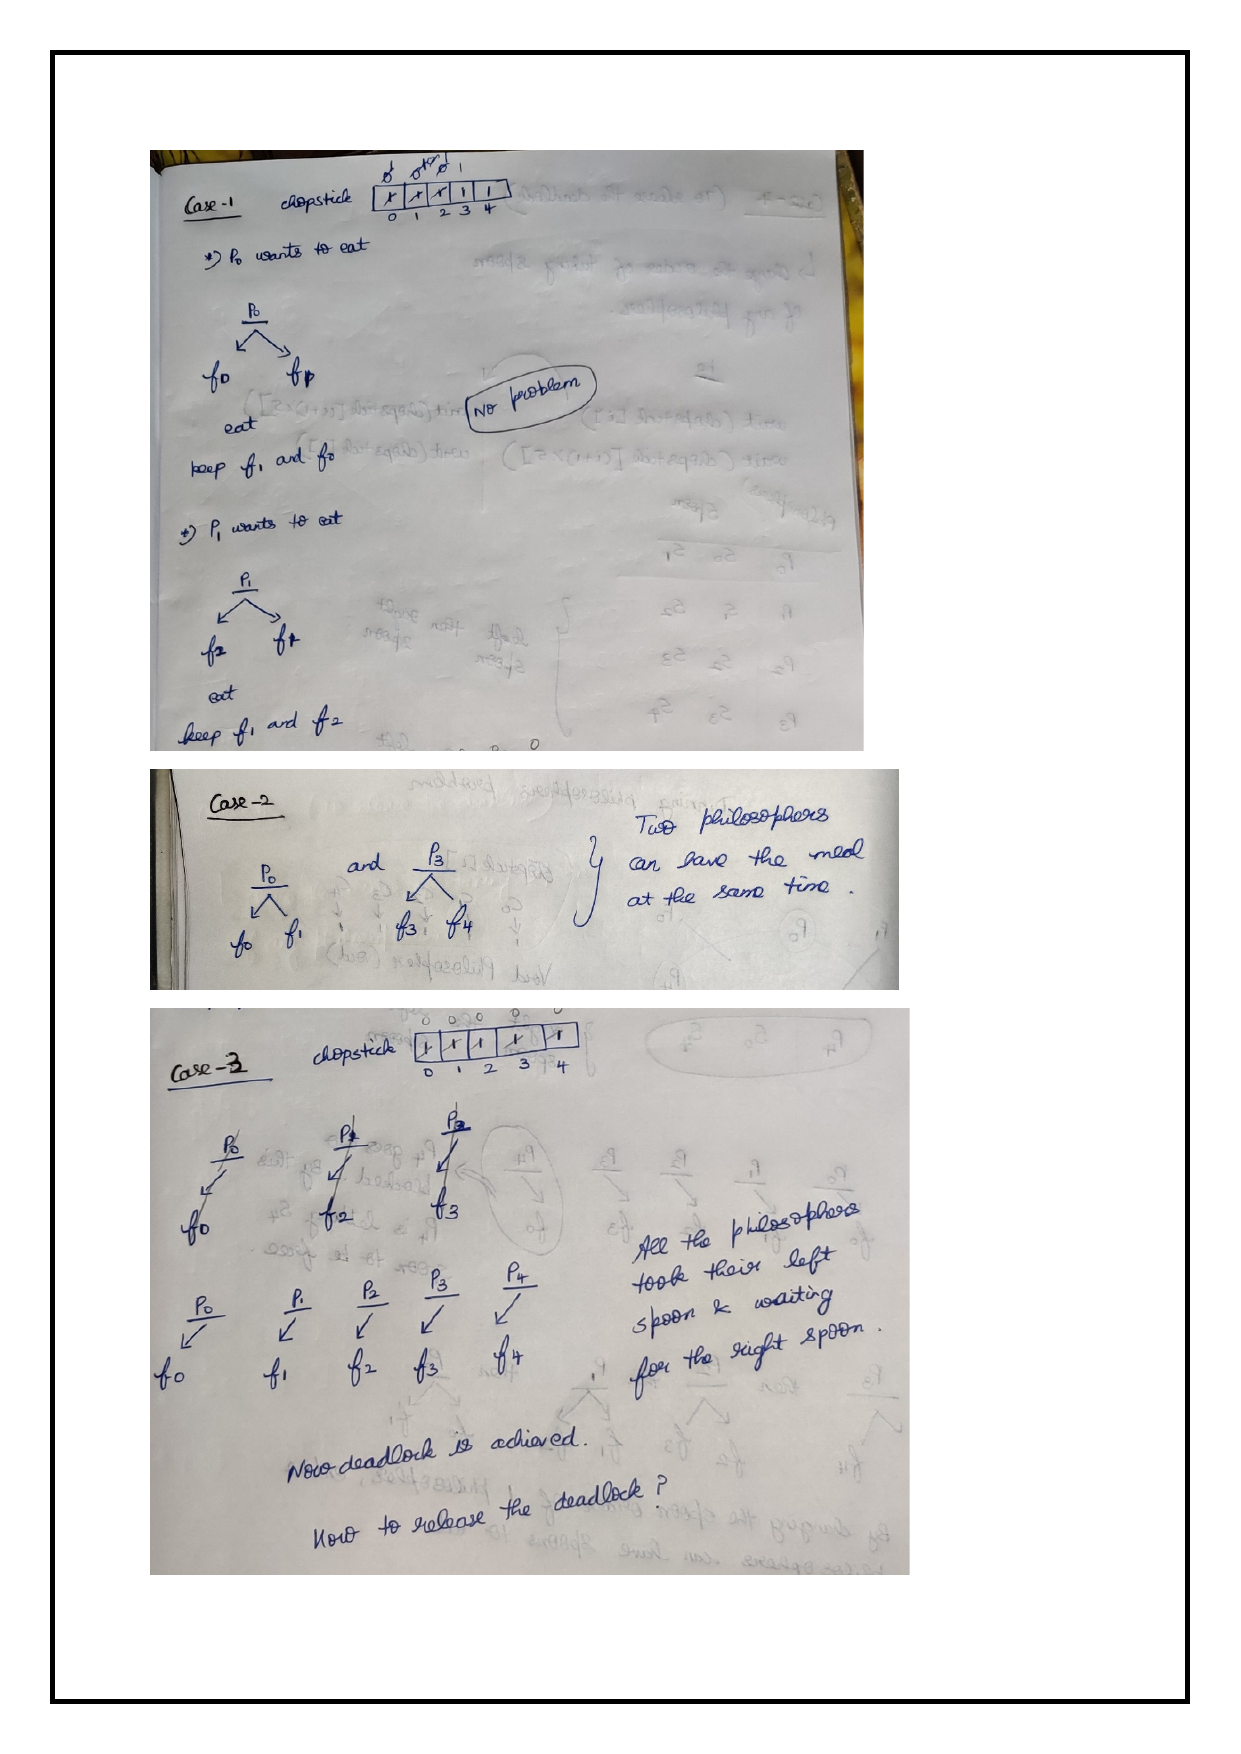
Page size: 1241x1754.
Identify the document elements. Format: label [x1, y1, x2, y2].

picture [150, 769, 899, 990]
picture [150, 150, 864, 751]
picture [150, 1008, 910, 1575]
